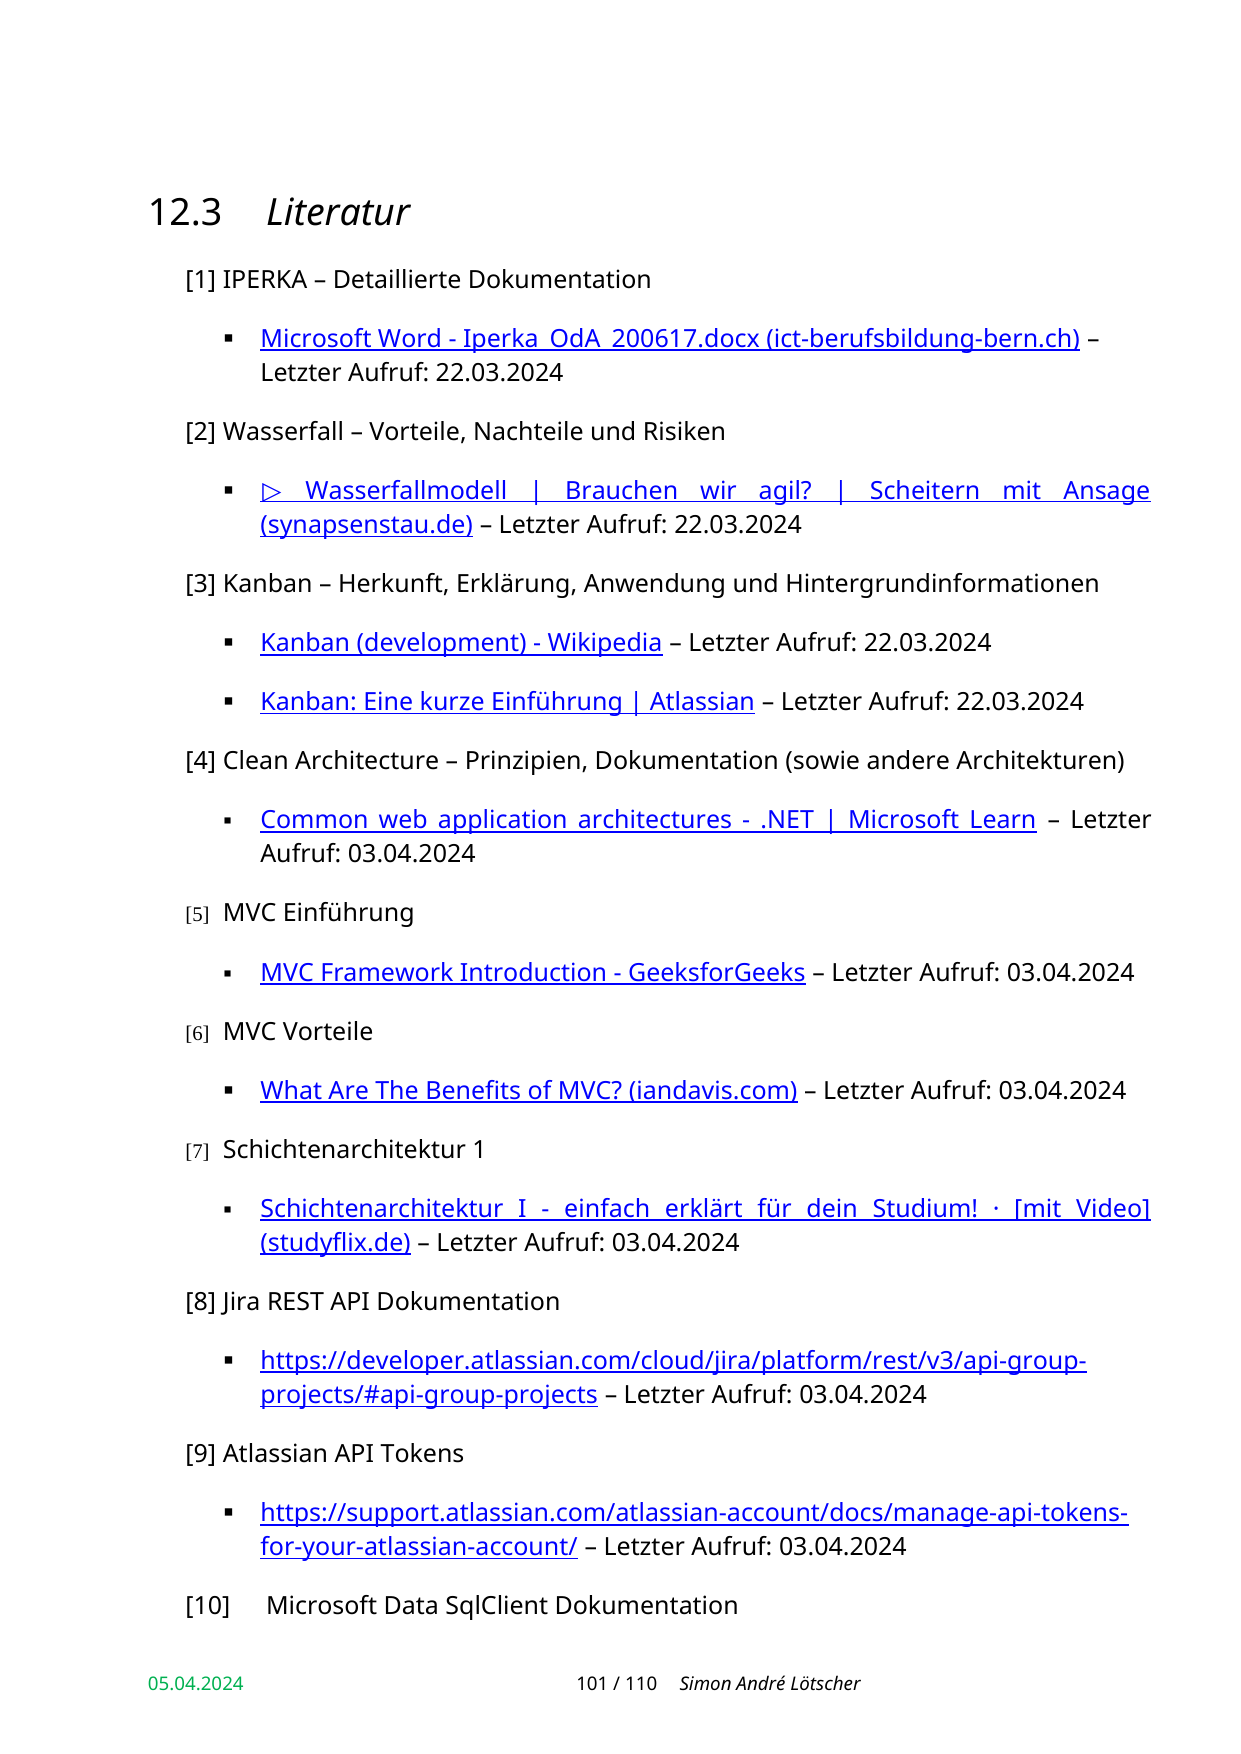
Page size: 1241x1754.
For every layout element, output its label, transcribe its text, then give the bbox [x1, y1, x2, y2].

list MVC Einführung [185, 895, 1152, 929]
list ▷ Wasserfallmodell | Brauchen wir agil? | Scheitern mit Ansage (synapsenstau.de) – Letzter Aufruf: 22.03.2024 [223, 473, 1152, 541]
list MVC Vorteile [185, 1013, 1152, 1047]
list Kanban (development) - Wikipedia – Letzter Aufruf: 22.03.2024 [223, 625, 1152, 659]
list Clean Architecture – Prinzipien, Dokumentation (sowie andere Architekturen) [185, 743, 1152, 777]
list Kanban: Eine kurze Einführung | Atlassian – Letzter Aufruf: 22.03.2024 [223, 684, 1152, 718]
list Microsoft Word - Iperka_OdA_200617.docx (ict-berufsbildung-bern.ch) – Letzter Aufruf: 22.03.2024 [223, 320, 1152, 388]
list Jira REST API Dokumentation [185, 1283, 1152, 1318]
list IPERKA – Detaillierte Dokumentation [185, 261, 1152, 295]
list Schichtenarchitektur I - einfach erklärt für dein Studium! · [mit Video] (studyflix.de) – Letzter Aufruf: 03.04.2024 [223, 1190, 1152, 1258]
list Microsoft Data SqlClient Dokumentation [185, 1588, 1152, 1622]
list Kanban – Herkunft, Erklärung, Anwendung und Hintergrundinformationen [185, 566, 1152, 600]
list Wasserfall – Vorteile, Nachteile und Risiken [185, 413, 1152, 448]
list What Are The Benefits of MVC? (iandavis.com) – Letzter Aufruf: 03.04.2024 [223, 1072, 1152, 1106]
list https://developer.atlassian.com/cloud/jira/platform/rest/v3/api-group-projects/#api-group-projects – Letzter Aufruf: 03.04.2024 [223, 1343, 1152, 1411]
list Schichtenarchitektur 1 [185, 1131, 1152, 1165]
list Atlassian API Tokens [185, 1436, 1152, 1470]
list Common web application architectures - .NET | Microsoft Learn – Letzter Aufruf: 03.04.2024 [223, 802, 1152, 870]
text Literatur [148, 185, 1152, 236]
list MVC Framework Introduction - GeeksforGeeks – Letzter Aufruf: 03.04.2024 [223, 954, 1152, 988]
list https://support.atlassian.com/atlassian-account/docs/manage-api-tokens-for-your-atlassian-account/ – Letzter Aufruf: 03.04.2024 [223, 1495, 1152, 1563]
